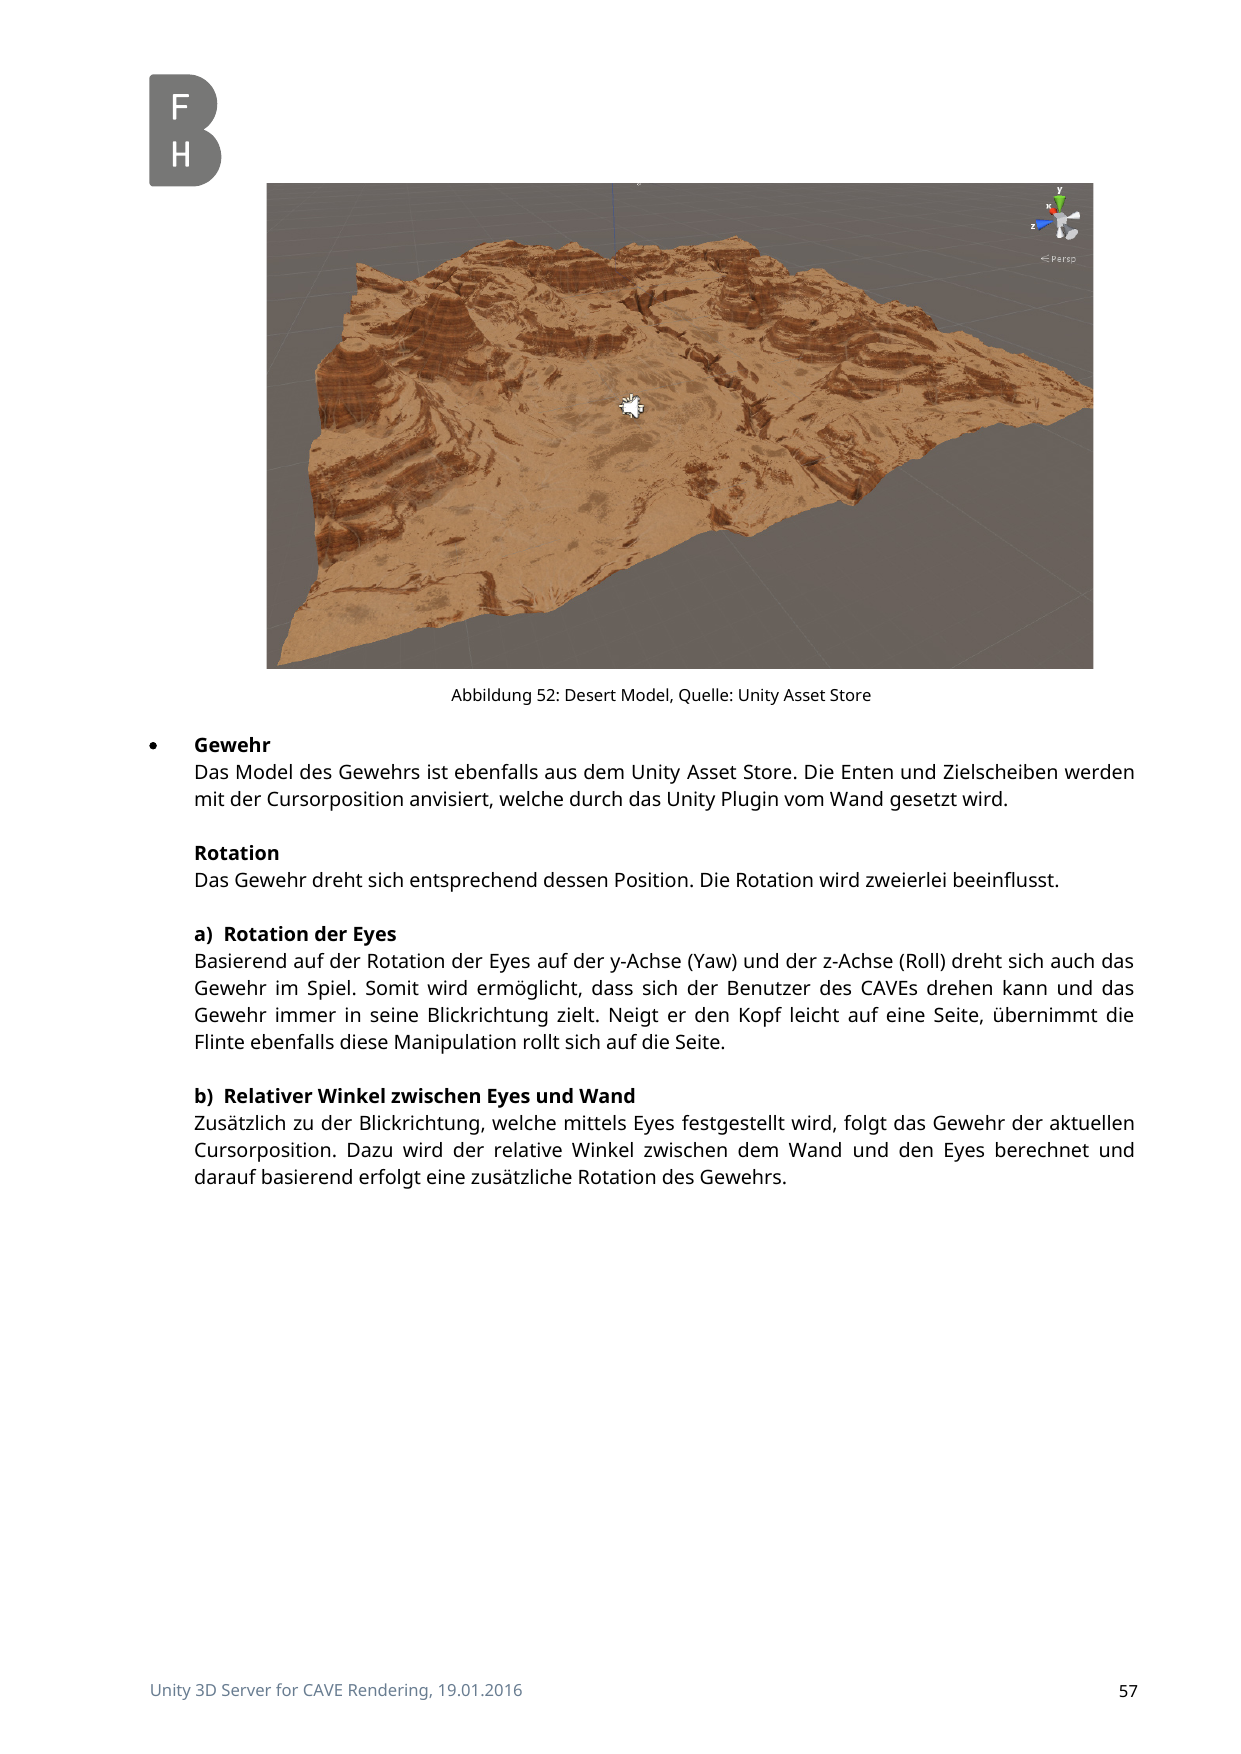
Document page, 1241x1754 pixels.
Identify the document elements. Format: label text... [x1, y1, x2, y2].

list Das Gewehr dreht sich entsprechend dessen Position. Die Rotation wird zweierlei beeinflusst. [194, 866, 1136, 893]
list Gewehr [149, 731, 1136, 758]
list Basierend auf der Rotation der Eyes auf der y-Achse (Yaw) und der z-Achse (Roll) dreht sich auch das Gewehr im Spiel. Somit wird ermöglicht, dass sich der Benutzer des CAVEs drehen kann und das Gewehr immer in seine Blickrichtung zielt. Neigt er den Kopf leicht auf eine Seite, übernimmt die Flinte ebenfalls diese Manipulation rollt sich auf die Seite. [194, 947, 1136, 1055]
text Abbildung 52: Desert Model, Quelle: Unity Asset Store [187, 681, 1136, 706]
list Zusätzlich zu der Blickrichtung, welche mittels Eyes festgestellt wird, folgt das Gewehr der aktuellen Cursorposition. Dazu wird der relative Winkel zwischen dem Wand und den Eyes berechnet und darauf basierend erfolgt eine zusätzliche Rotation des Gewehrs. [194, 1109, 1136, 1190]
picture [266, 183, 1094, 669]
list Das Model des Gewehrs ist ebenfalls aus dem Unity Asset Store. Die Enten und Zielscheiben werden mit der Cursorposition anvisiert, welche durch das Unity Plugin vom Wand gesetzt wird. [194, 758, 1136, 812]
list Rotation der Eyes [194, 920, 1136, 947]
list Relativer Winkel zwischen Eyes und Wand [194, 1082, 1136, 1109]
list Rotation [194, 839, 1136, 866]
